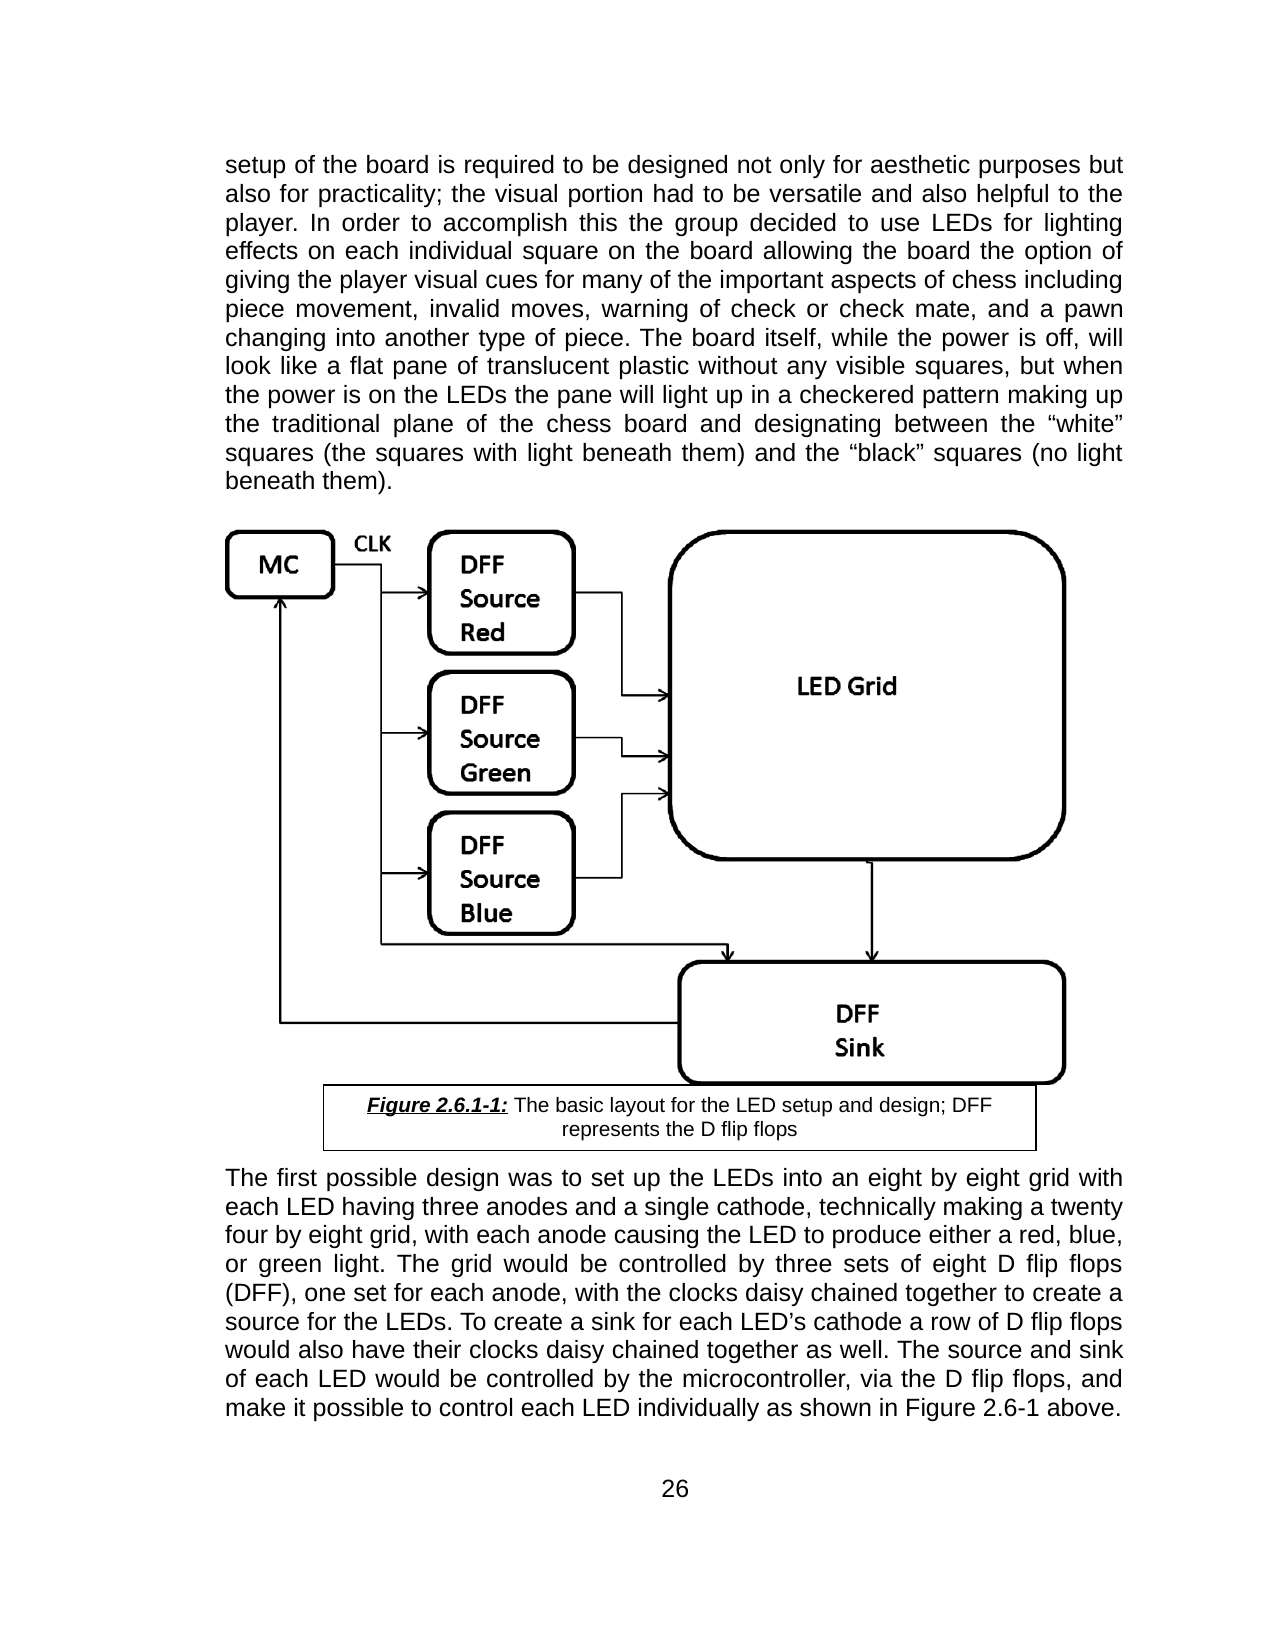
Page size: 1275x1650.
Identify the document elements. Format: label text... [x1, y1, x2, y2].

picture [225, 520, 1125, 1085]
text The first possible design was to set up the LEDs into an eight by eight grid with each LED having three anodes and a single cathode, technically making a twenty four by eight grid, with each anode causing the LED to produce either a red, blue, or green light. The grid would be controlled by three sets of eight D flip flops (DFF), one set for each anode, with the clocks daisy chained together to create a source for the LEDs. To create a sink for each LED’s cathode a row of D flip flops would also have their clocks daisy chained together as well. The source and sink of each LED would be controlled by the microcontroller, via the D flip flops, and make it possible to control each LED individually as shown in Figure 2.6-1 above. [225, 1163, 1125, 1422]
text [225, 150, 1125, 495]
